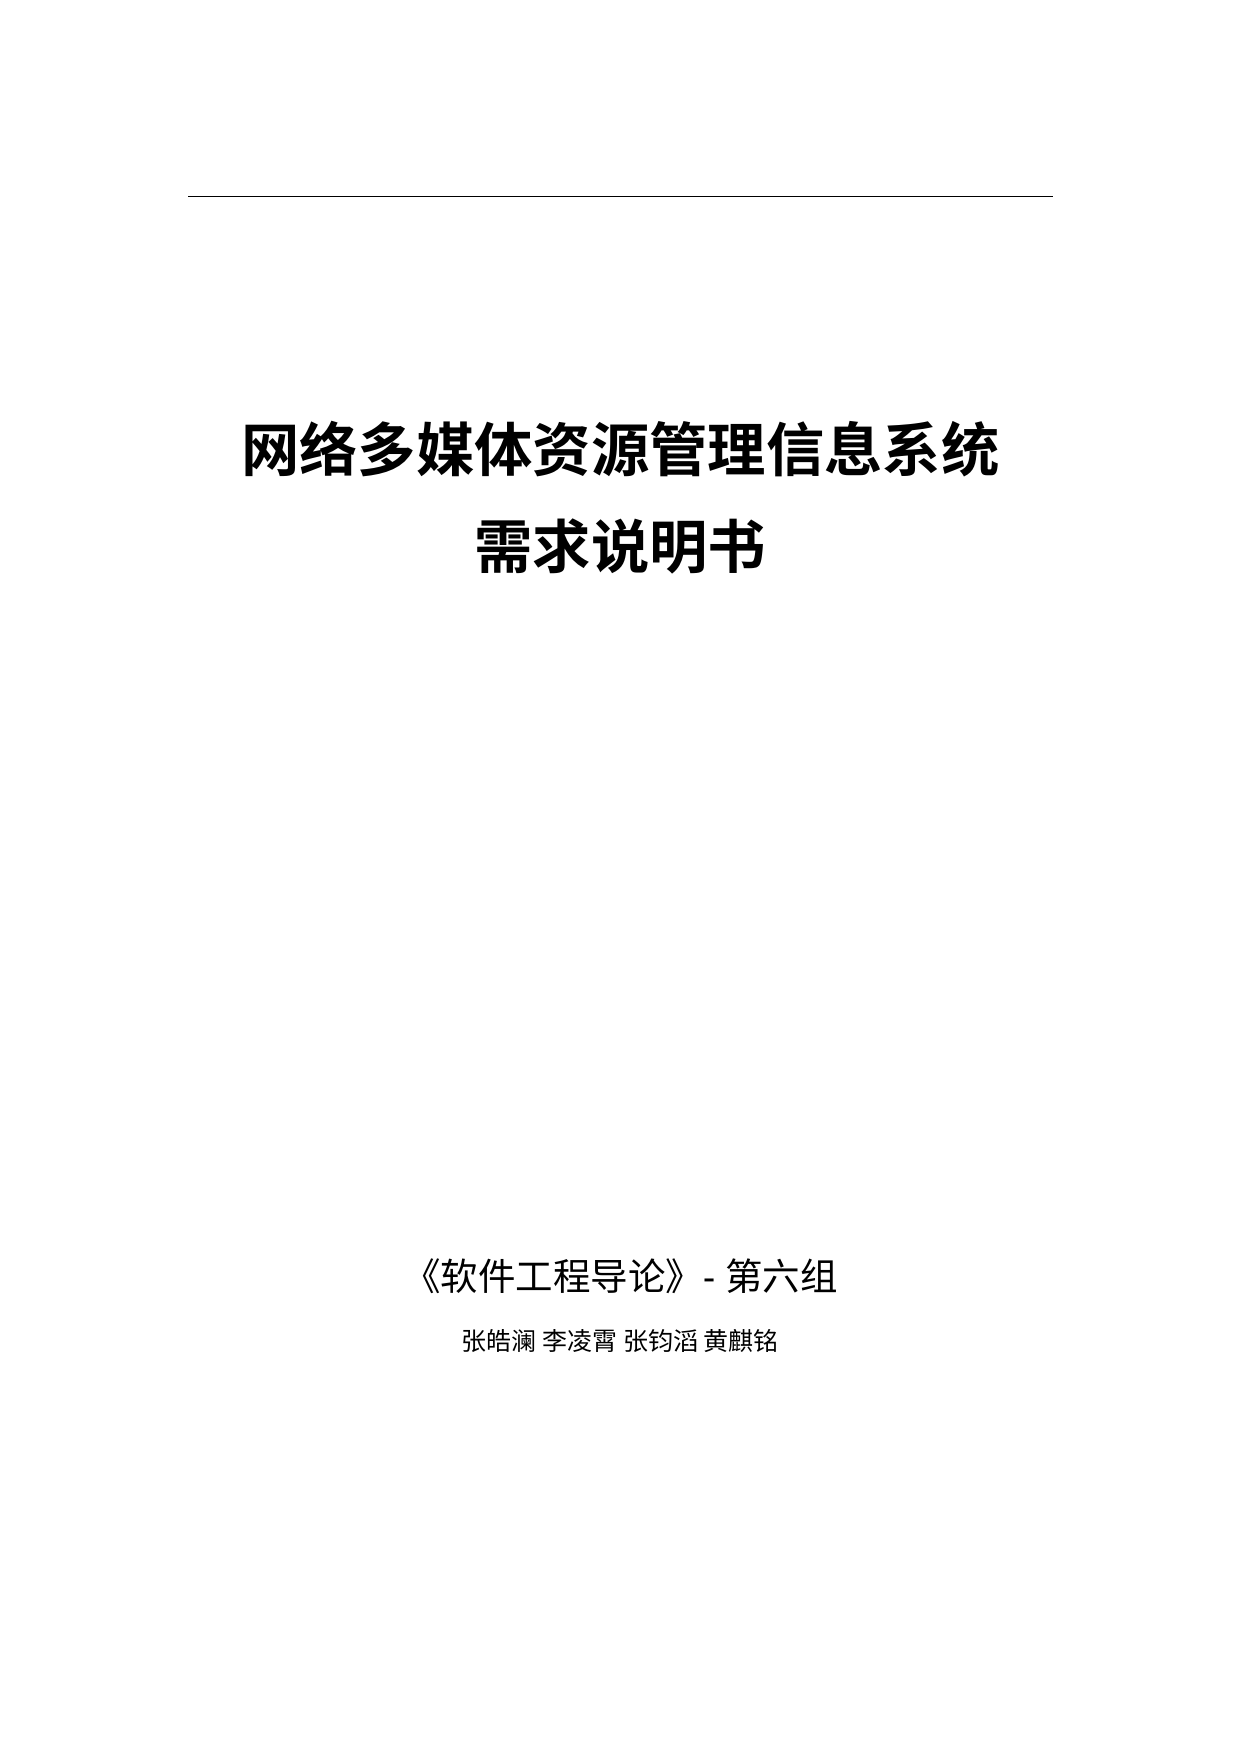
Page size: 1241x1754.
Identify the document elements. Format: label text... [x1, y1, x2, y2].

text 张皓澜 李凌霄 张钧滔 黄麒铭 [187, 1307, 1053, 1372]
text 《软件工程导论》- 第六组 [187, 1242, 1053, 1307]
text 网络多媒体资源管理信息系统 [187, 397, 1053, 494]
text 需求说明书 [187, 494, 1053, 592]
